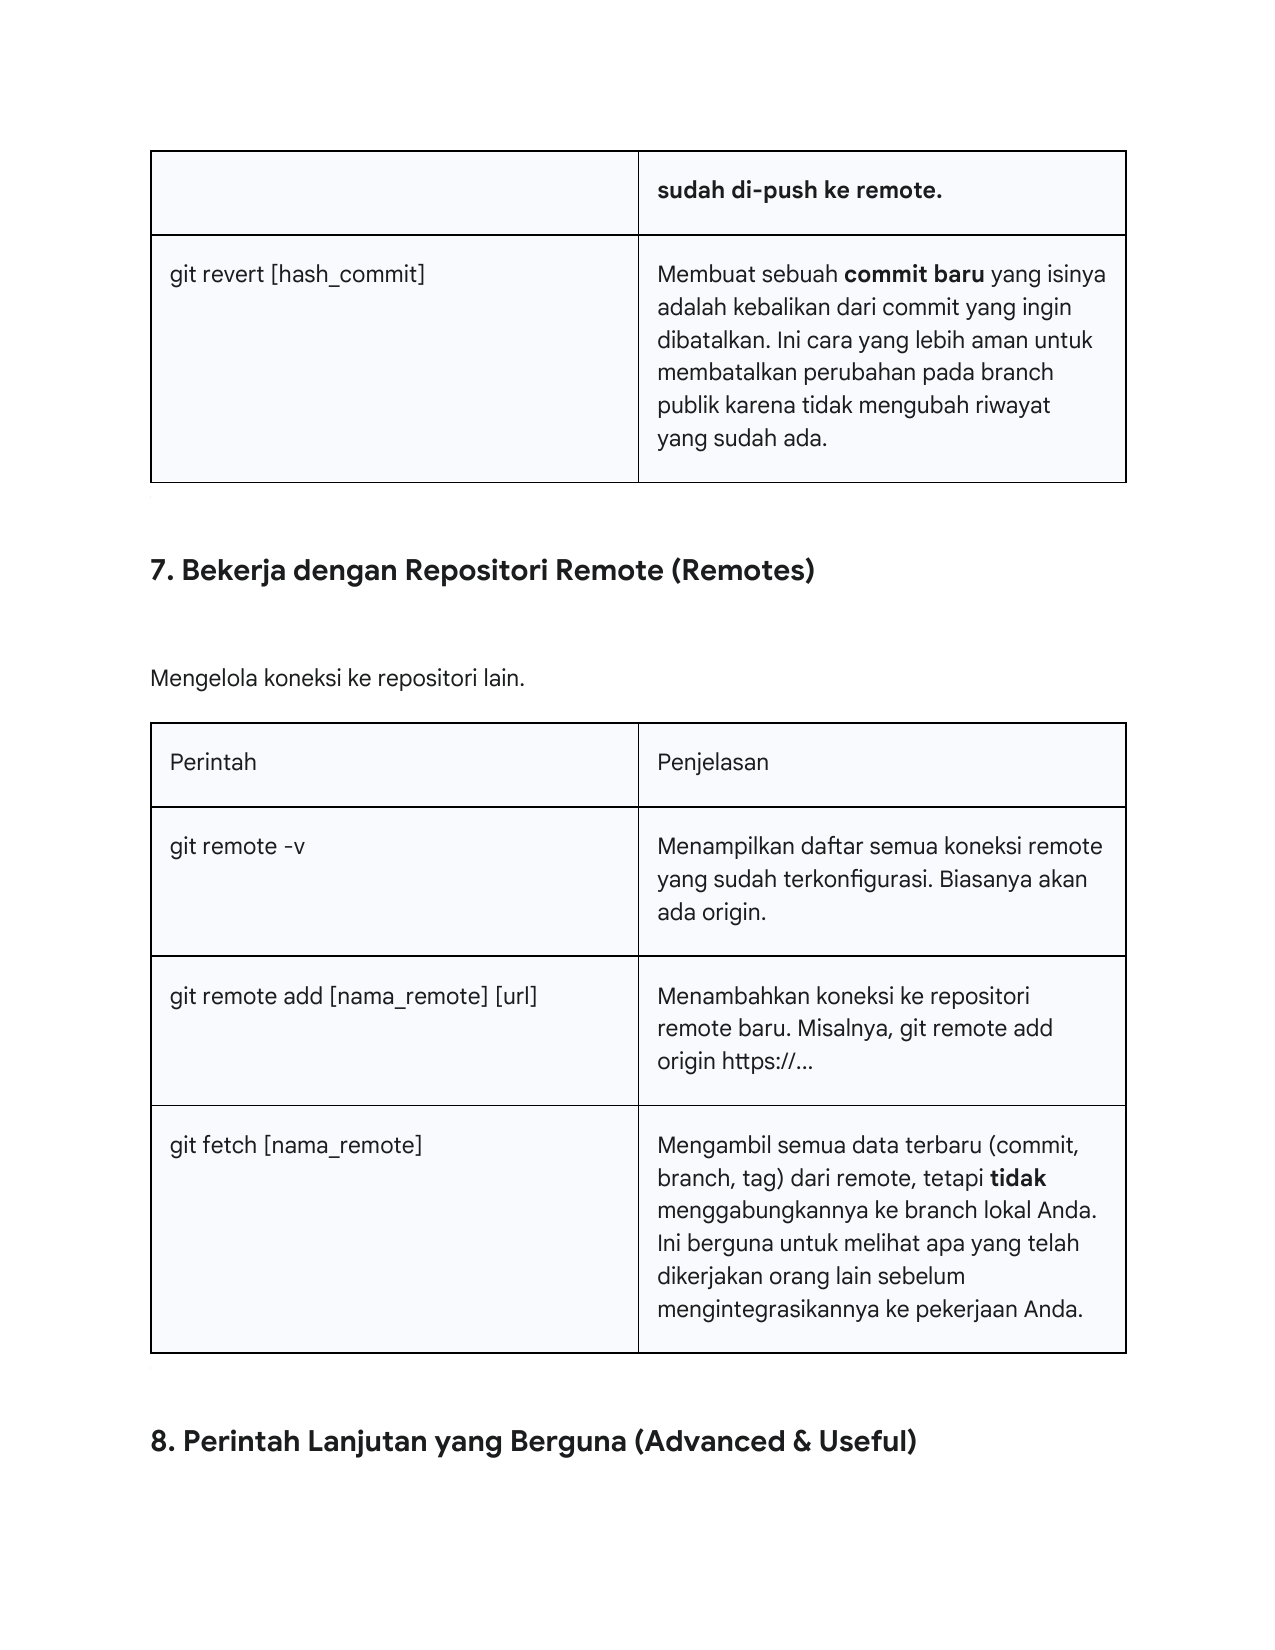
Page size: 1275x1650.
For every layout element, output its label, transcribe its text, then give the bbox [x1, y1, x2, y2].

subtitle 8. Perintah Lanjutan yang Berguna (Advanced & Useful) [150, 1423, 1125, 1460]
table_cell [152, 152, 638, 234]
table_cell git revert [hash_commit] [152, 236, 638, 481]
table_cell Menambahkan koneksi ke repositori remote baru. Misalnya, git remote add origin https://... [639, 957, 1125, 1105]
table_header Perintah [152, 724, 638, 806]
table_header Penjelasan [639, 724, 1125, 806]
subtitle 7. Bekerja dengan Repositori Remote (Remotes) [150, 552, 1125, 589]
table_cell git fetch [nama_remote] [152, 1106, 638, 1352]
text Mengelola koneksi ke repositori lain. [150, 664, 1125, 693]
table_cell Mengambil semua data terbaru (commit, branch, tag) dari remote, tetapi tidak menggabungkannya ke branch lokal Anda. Ini berguna untuk melihat apa yang telah dikerjakan orang lain sebelum mengintegrasikannya ke pekerjaan Anda. [639, 1106, 1125, 1352]
table_cell git remote -v [152, 808, 638, 955]
table_cell Membuat sebuah commit baru yang isinya adalah kebalikan dari commit yang ingin dibatalkan. Ini cara yang lebih aman untuk membatalkan perubahan pada branch publik karena tidak mengubah riwayat yang sudah ada. [639, 236, 1125, 481]
table_cell git remote add [nama_remote] [url] [152, 957, 638, 1105]
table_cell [639, 152, 1125, 234]
table_cell Menampilkan daftar semua koneksi remote yang sudah terkonfigurasi. Biasanya akan ada origin. [639, 808, 1125, 955]
